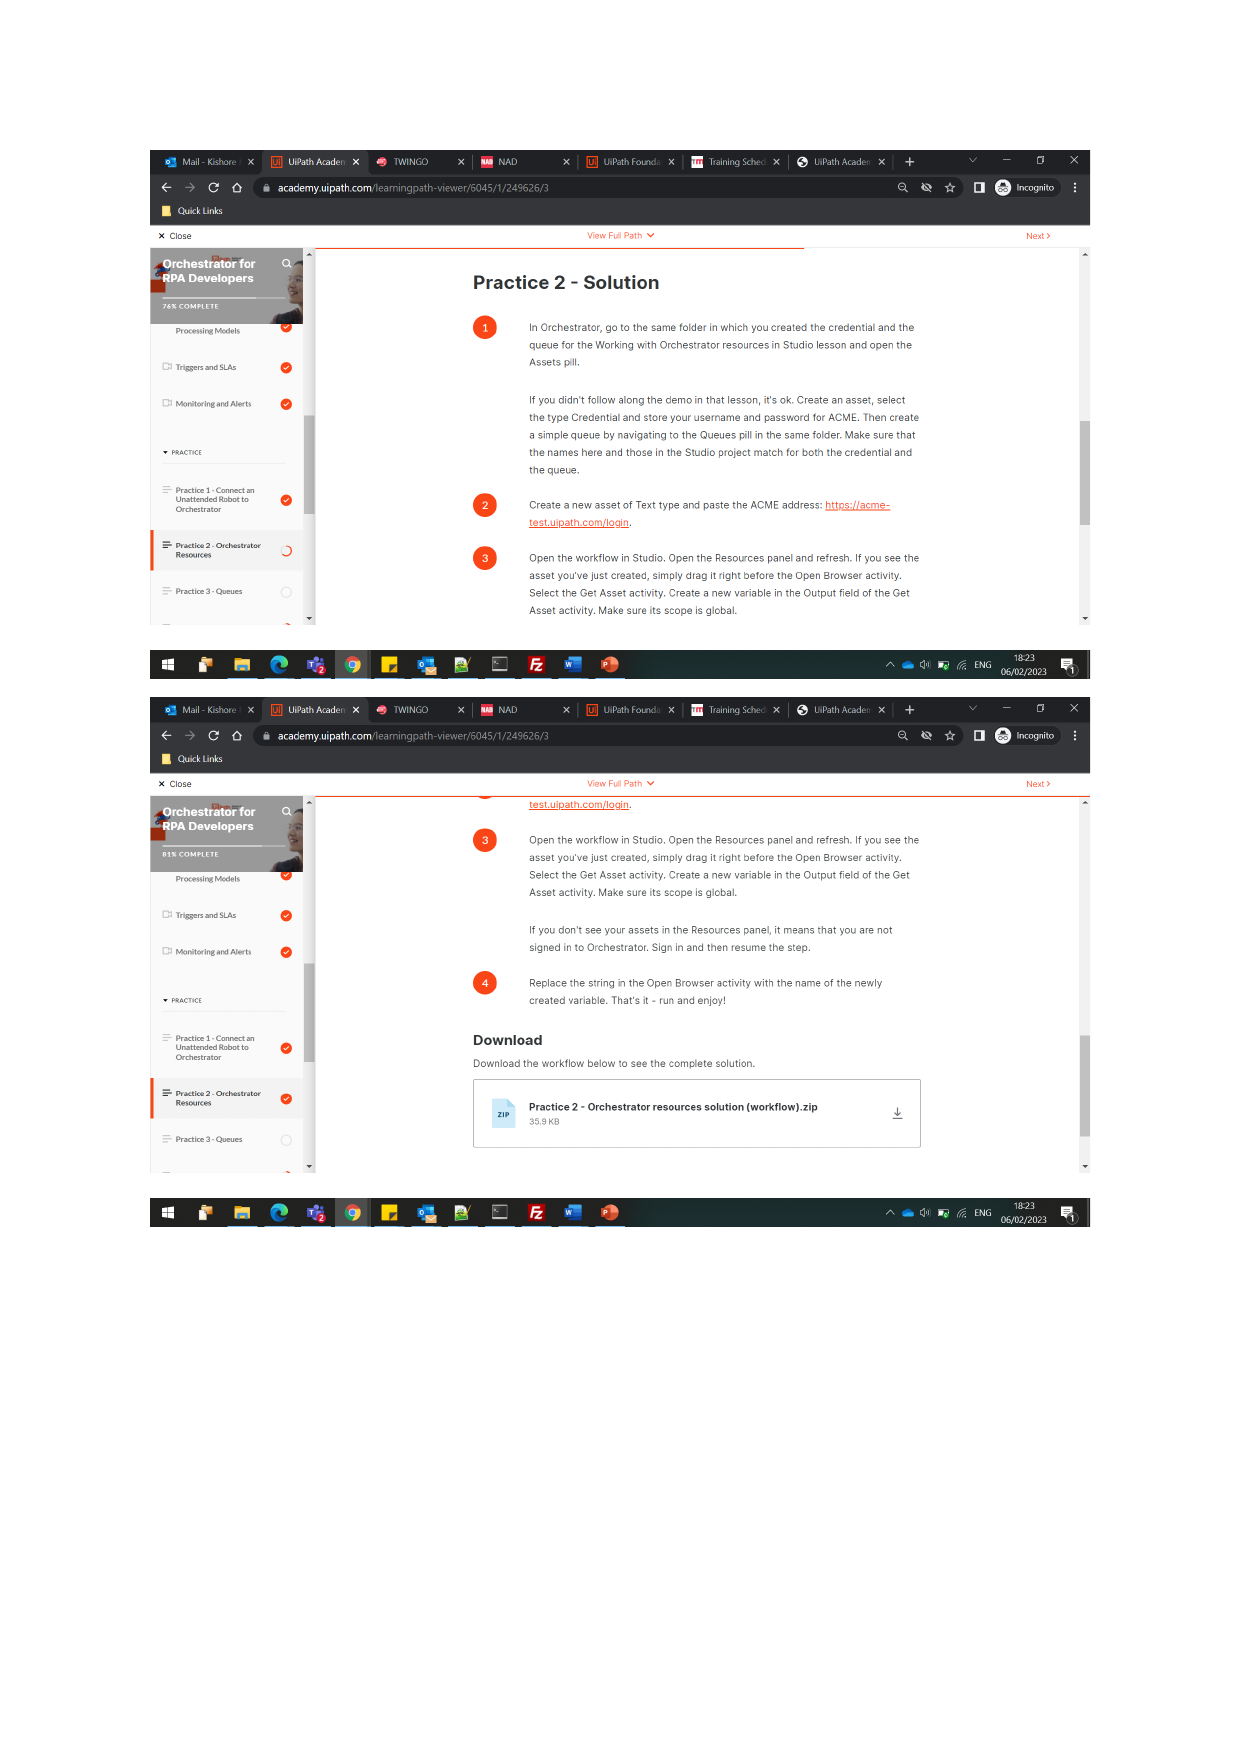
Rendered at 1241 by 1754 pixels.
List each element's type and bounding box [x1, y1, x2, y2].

picture [150, 697, 1091, 1227]
picture [150, 150, 1091, 679]
